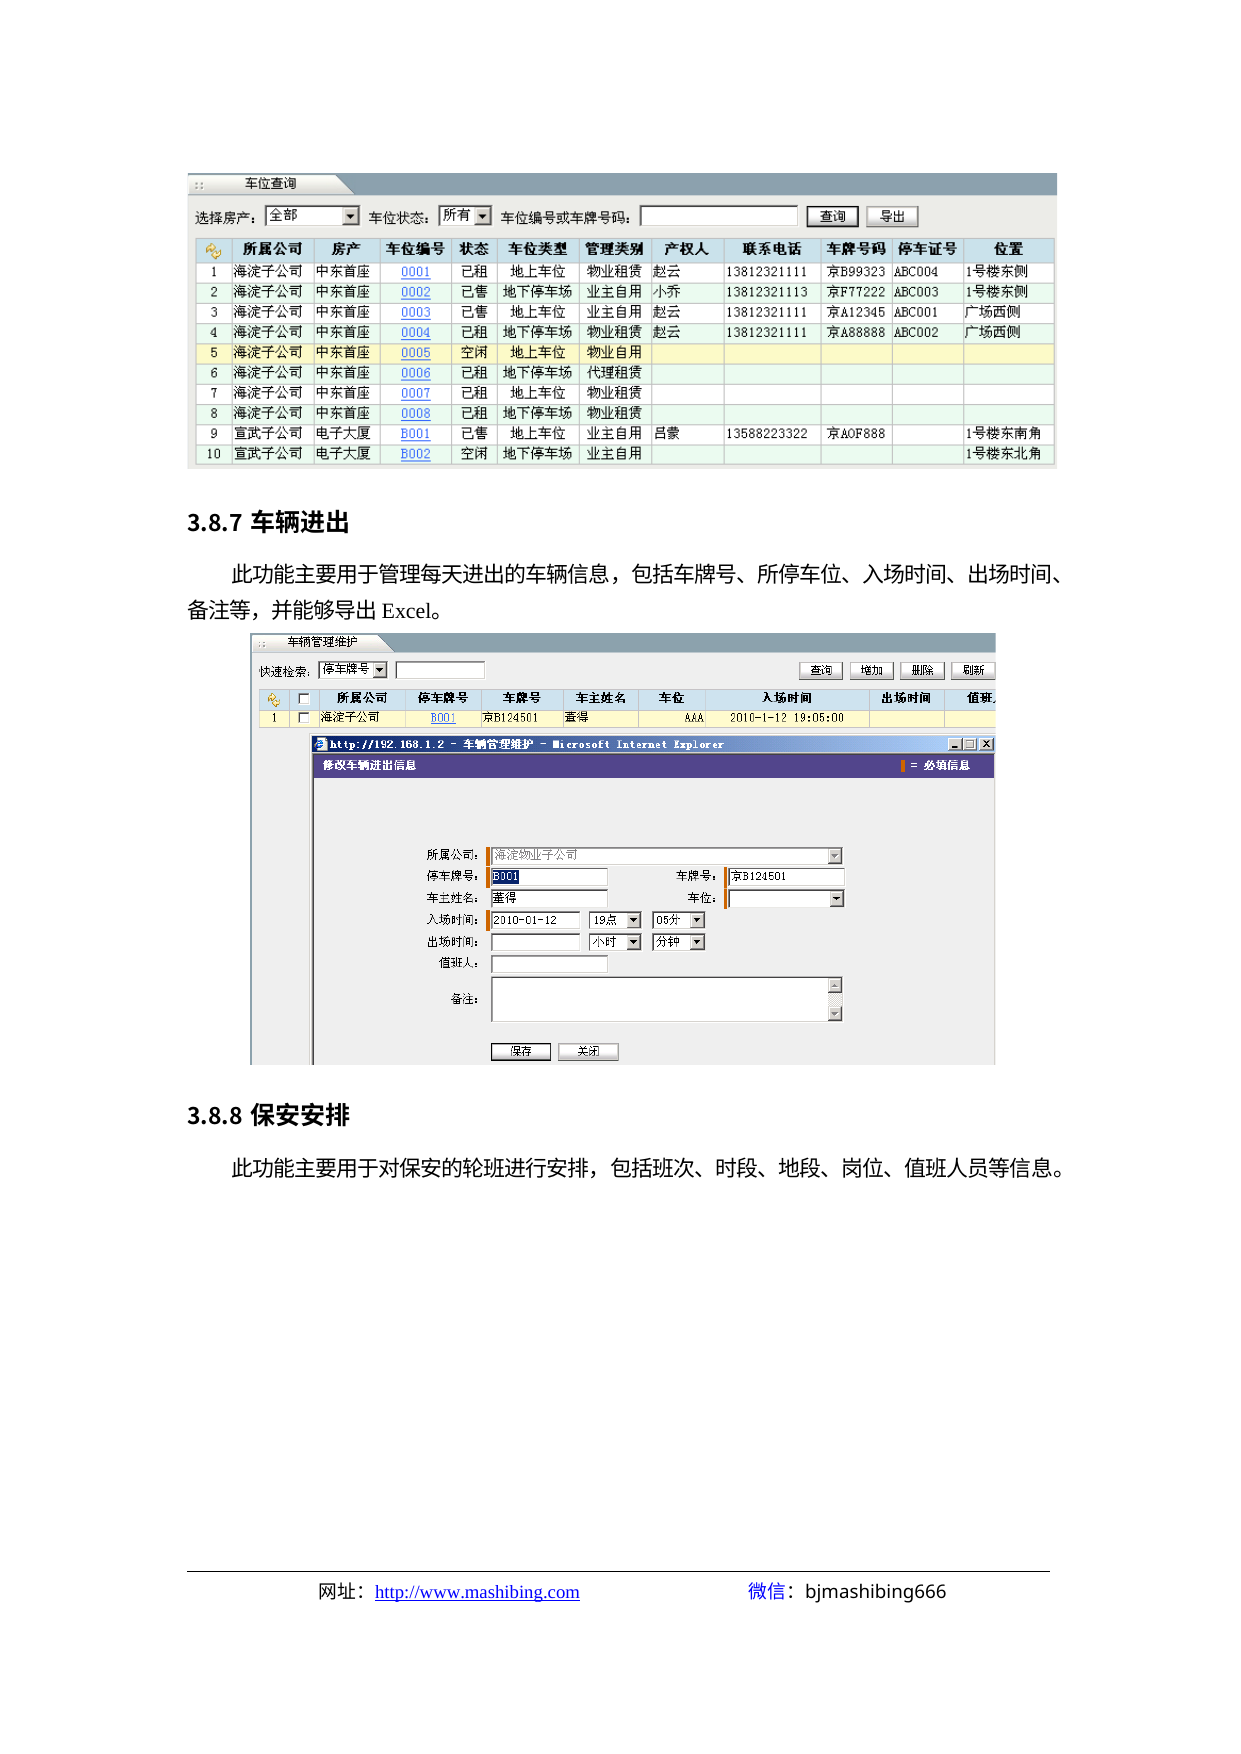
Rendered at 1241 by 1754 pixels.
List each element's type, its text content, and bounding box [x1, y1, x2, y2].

text 此功能主要用于对保安的轮班进行安排，包括班次、时段、地段、岗位、值班人员等信息。 [187, 1151, 1053, 1182]
picture [250, 633, 996, 1065]
picture [187, 173, 1058, 469]
subtitle 保安安排 [187, 1096, 1098, 1132]
subtitle 车辆进出 [187, 502, 1098, 538]
text 此功能主要用于管理每天进出的车辆信息，包括车牌号、所停车位、入场时间、出场时间、备注等，并能够导出 Excel。 [187, 557, 1053, 625]
